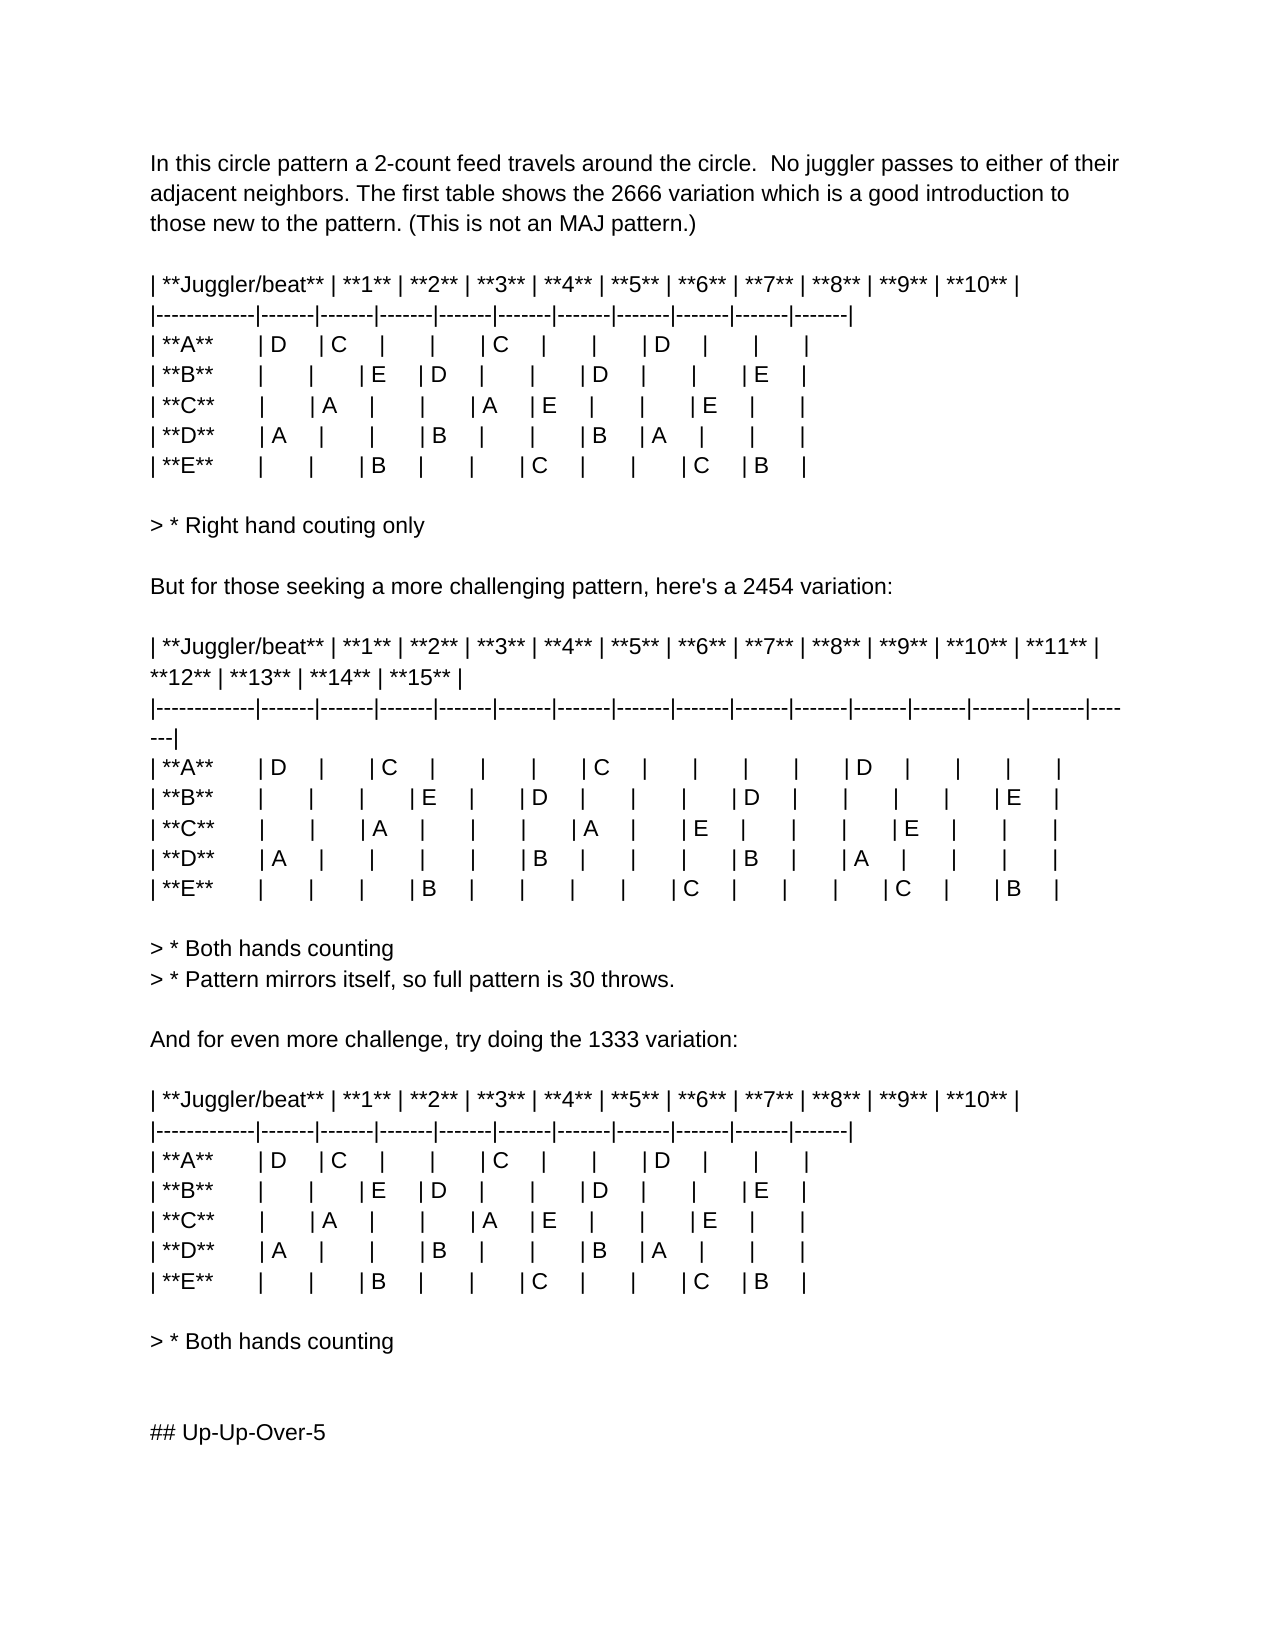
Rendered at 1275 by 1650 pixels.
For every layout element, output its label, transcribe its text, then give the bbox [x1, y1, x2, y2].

text | **C** | | A | | | A | E | | | E | | [150, 1207, 1125, 1234]
text > * Right hand couting only [150, 512, 1125, 539]
text | **C** | | A | | | A | E | | | E | | [150, 392, 1125, 418]
text ## Up-Up-Over-5 [150, 1419, 1125, 1445]
text | **E** | | | | B | | | | | C | | | | C | | B | [150, 875, 1125, 901]
text | **B** | | | E | D | | | D | | | E | [150, 361, 1125, 388]
text | **Juggler/beat** | **1** | **2** | **3** | **4** | **5** | **6** | **7** | **8** | **9** | **10** | [150, 271, 1125, 297]
text But for those seeking a more challenging pattern, here's a 2454 variation: [150, 573, 1125, 599]
text In this circle pattern a 2-count feed travels around the circle. No juggler passes to either of their adjacent neighbors. The first table shows the 2666 variation which is a good introduction to those new to the pattern. (This is not an MAJ pattern.) [150, 150, 1125, 237]
text |-------------|-------|-------|-------|-------|-------|-------|-------|-------|-------|-------| [150, 301, 1125, 327]
text > * Pattern mirrors itself, so full pattern is 30 throws. [150, 966, 1125, 992]
text | **Juggler/beat** | **1** | **2** | **3** | **4** | **5** | **6** | **7** | **8** | **9** | **10** | **11** | **12** | **13** | **14** | **15** | [150, 633, 1125, 690]
text | **E** | | | B | | | C | | | C | B | [150, 452, 1125, 478]
text | **C** | | | A | | | | A | | E | | | | E | | | [150, 814, 1125, 841]
text | **D** | A | | | B | | | B | A | | | [150, 1237, 1125, 1264]
text |-------------|-------|-------|-------|-------|-------|-------|-------|-------|-------|-------|-------|-------|-------|-------|-------| [150, 694, 1125, 750]
text | **B** | | | | E | | D | | | | D | | | | | E | [150, 784, 1125, 811]
text | **A** | D | | C | | | | C | | | | | D | | | | [150, 754, 1125, 781]
text | **A** | D | C | | | C | | | D | | | [150, 331, 1125, 358]
text And for even more challenge, try doing the 1333 variation: [150, 1026, 1125, 1052]
text | **B** | | | E | D | | | D | | | E | [150, 1177, 1125, 1203]
text | **E** | | | B | | | C | | | C | B | [150, 1268, 1125, 1294]
text |-------------|-------|-------|-------|-------|-------|-------|-------|-------|-------|-------| [150, 1117, 1125, 1143]
text > * Both hands counting [150, 935, 1125, 962]
text | **A** | D | C | | | C | | | D | | | [150, 1147, 1125, 1173]
text | **D** | A | | | | | B | | | | B | | A | | | | [150, 845, 1125, 871]
text | **D** | A | | | B | | | B | A | | | [150, 422, 1125, 448]
text | **Juggler/beat** | **1** | **2** | **3** | **4** | **5** | **6** | **7** | **8** | **9** | **10** | [150, 1086, 1125, 1113]
text > * Both hands counting [150, 1328, 1125, 1354]
